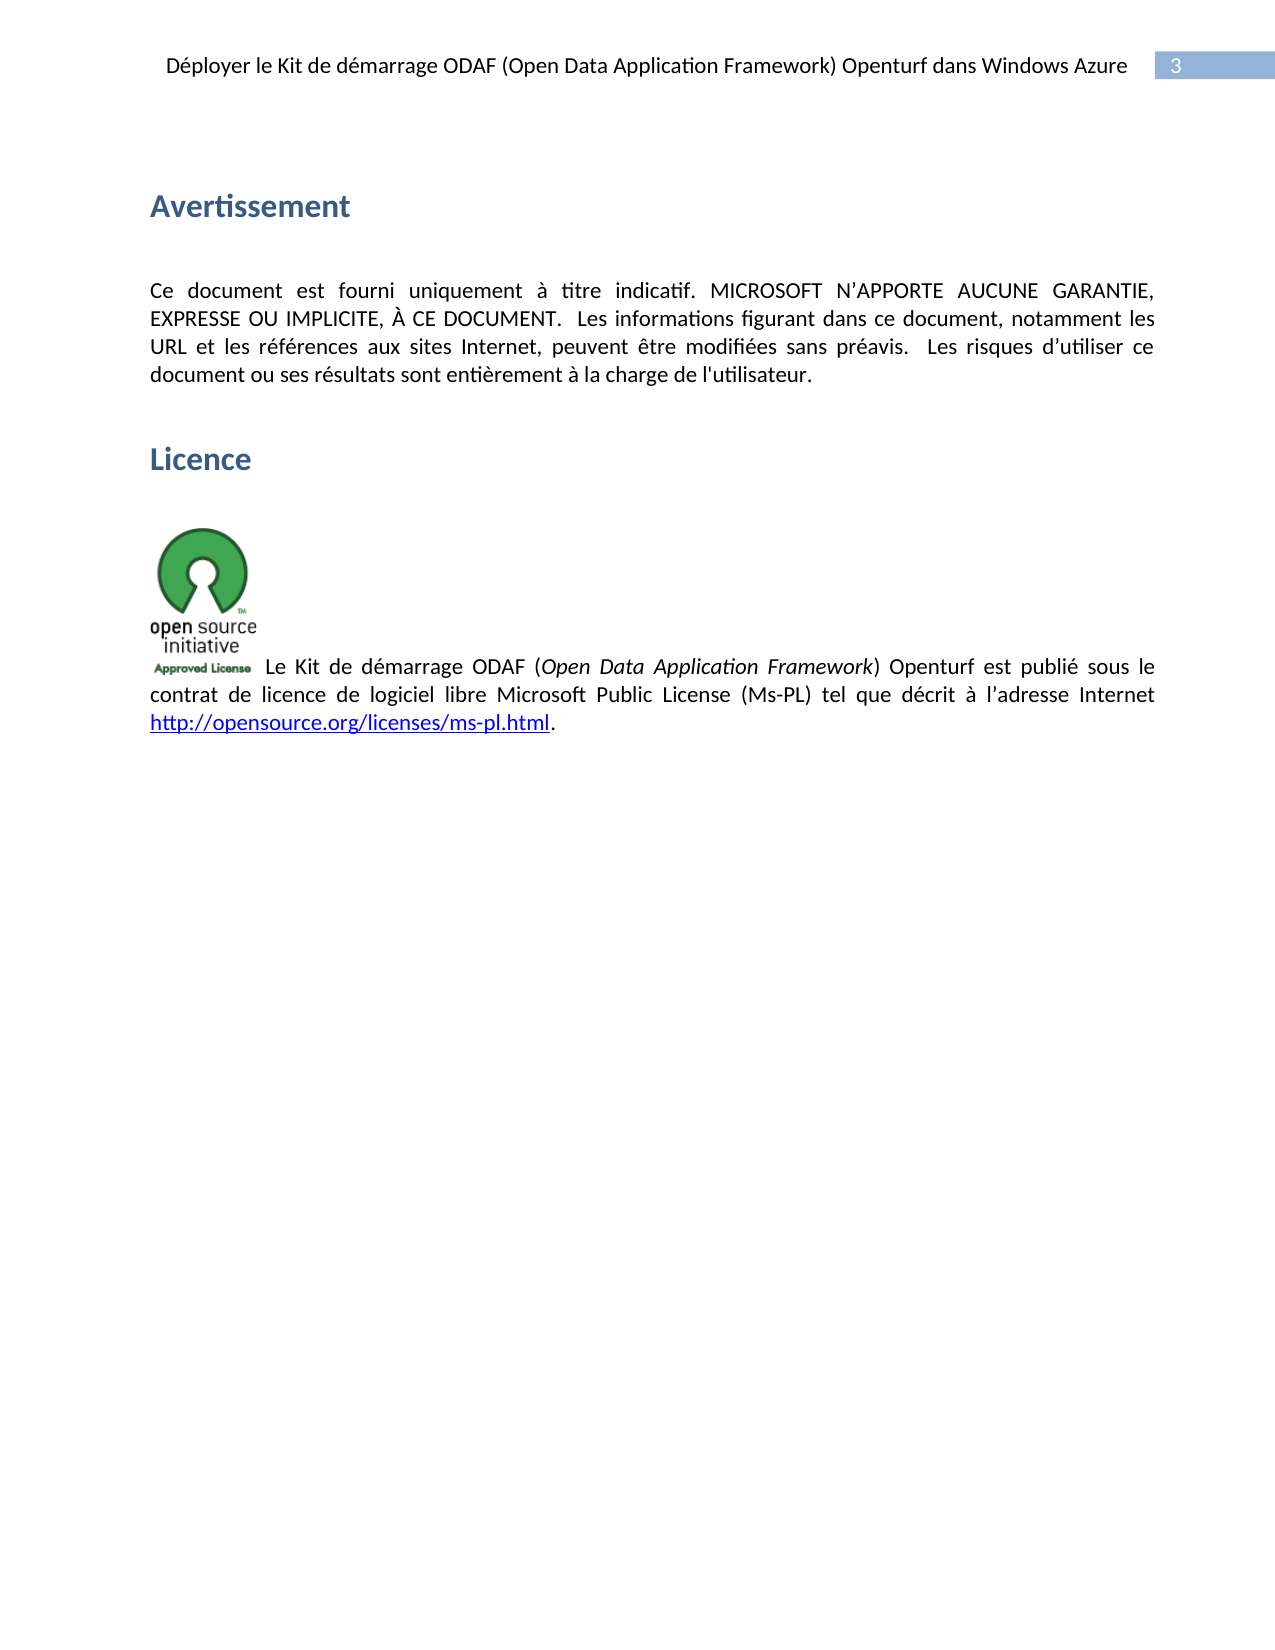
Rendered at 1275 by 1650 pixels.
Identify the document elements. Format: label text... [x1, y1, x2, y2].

text Le Kit de démarrage ODAF (Open Data Application Framework) Openturf est publié sous le contrat de licence de logiciel libre Microsoft Public License (Ms-PL) tel que décrit à l’adresse Internet http://opensource.org/licenses/ms-pl.html. [150, 528, 1155, 736]
subtitle Avertissement [150, 185, 1155, 226]
subtitle Licence [150, 438, 1155, 478]
picture [150, 528, 257, 675]
text Ce document est fourni uniquement à titre indicatif. MICROSOFT N’APPORTE AUCUNE GARANTIE, EXPRESSE OU IMPLICITE, À CE DOCUMENT. Les informations figurant dans ce document, notamment les URL et les références aux sites Internet, peuvent être modifiées sans préavis. Les risques d’utiliser ce document ou ses résultats sont entièrement à la charge de l'utilisateur. [150, 276, 1155, 388]
